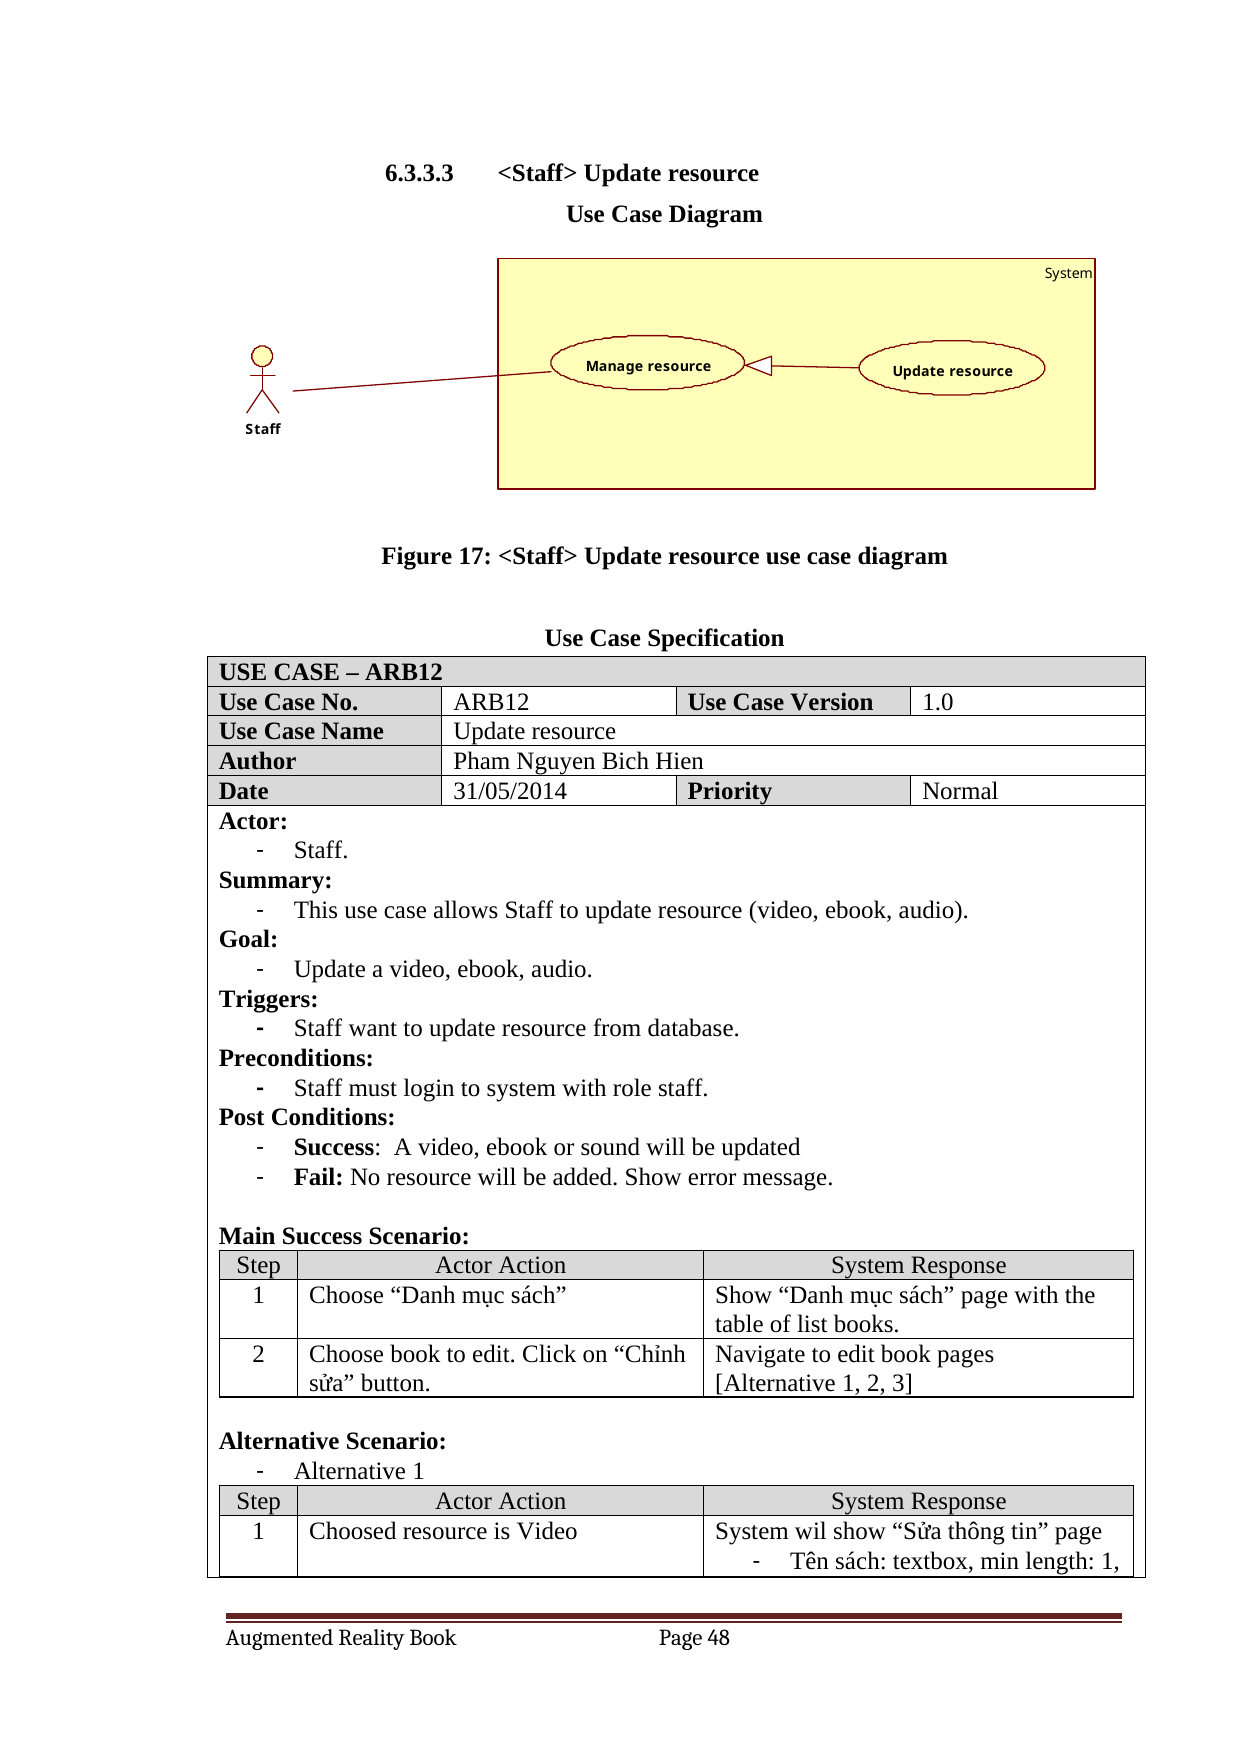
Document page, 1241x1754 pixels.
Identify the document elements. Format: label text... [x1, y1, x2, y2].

table_header USE CASE – ARB12 [208, 657, 1145, 686]
subtitle Use Case Diagram [207, 199, 1122, 228]
table_cell Date [208, 776, 441, 805]
table_cell Use Case Version [677, 687, 910, 715]
table_cell 1.0 [911, 687, 1145, 715]
table_cell ARB12 [442, 687, 676, 715]
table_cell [208, 806, 1145, 1577]
text Figure 17: <Staff> Update resource use case diagram [207, 541, 1122, 570]
table_cell Use Case No. [208, 687, 441, 715]
table_cell Normal [911, 776, 1145, 805]
table_cell Update resource [442, 716, 1145, 745]
table_cell Use Case Name [208, 716, 441, 745]
table_cell Author [208, 746, 441, 775]
table_cell 31/05/2014 [442, 776, 676, 805]
table_cell Priority [677, 776, 910, 805]
subtitle <Staff> Update resource [385, 158, 1122, 187]
table_cell Pham Nguyen Bich Hien [442, 746, 1145, 775]
subtitle Use Case Specification [207, 623, 1122, 651]
